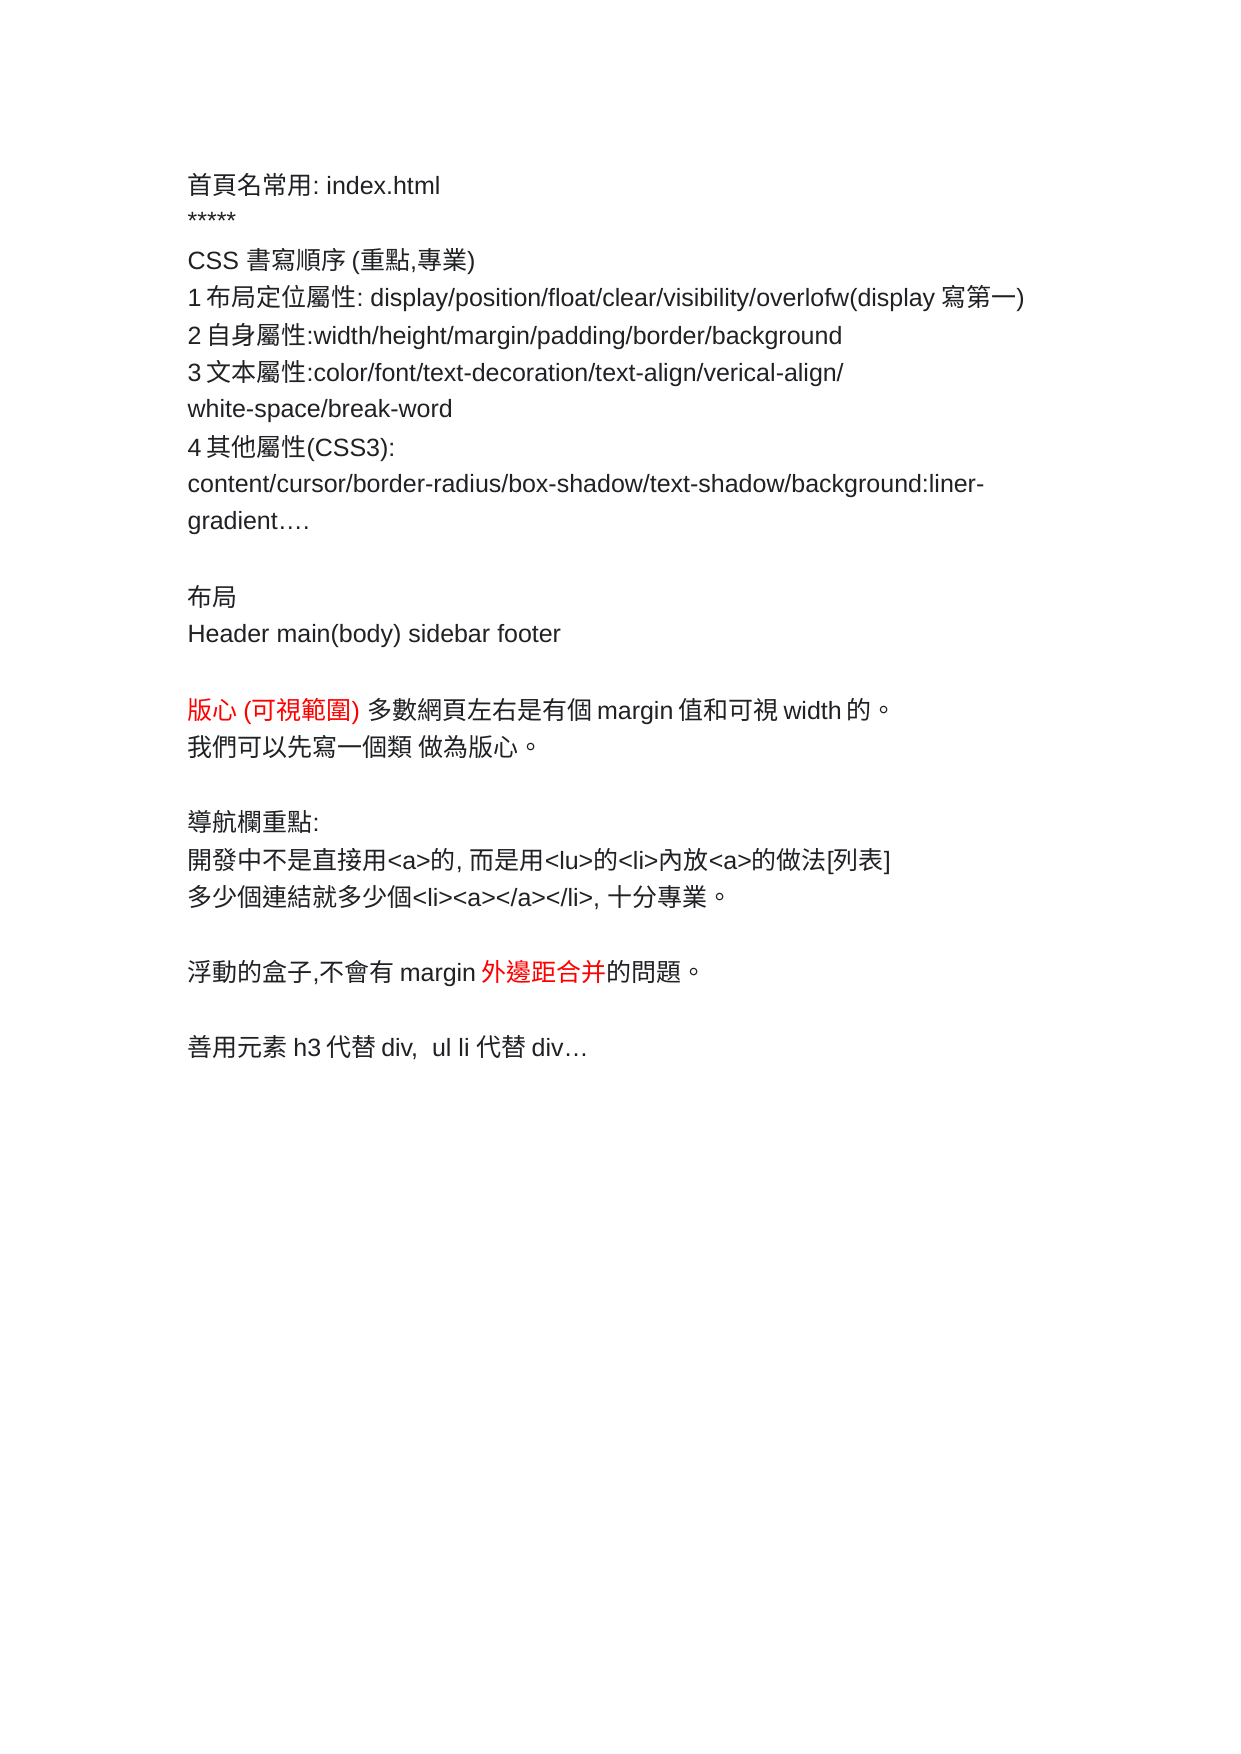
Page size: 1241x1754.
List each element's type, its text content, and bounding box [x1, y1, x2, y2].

text white-space/break-word [187, 389, 1053, 427]
text Header main(body) sidebar footer [187, 614, 1053, 652]
text ***** [187, 202, 1053, 239]
text 3文本屬性:color/font/text-decoration/text-align/verical-align/ [187, 352, 1053, 389]
text 我們可以先寫一個類 做為版心。 [187, 727, 1053, 764]
text 1布局定位屬性: display/position/float/clear/visibility/overlofw(display寫第一) [187, 277, 1053, 314]
text 浮動的盒子,不會有margin外邊距合并的問題。 [187, 952, 1053, 989]
text CSS 書寫順序 (重點,專業) [187, 239, 1053, 277]
text 4其他屬性(CSS3): content/cursor/border-radius/box-shadow/text-shadow/background:liner-gradient…. [187, 427, 1053, 539]
text 2自身屬性:width/height/margin/padding/border/background [187, 314, 1053, 352]
text 布局 [187, 577, 1053, 614]
text 善用元素 h3代替div, ul li 代替div… [187, 1027, 1053, 1064]
text 多少個連結就多少個<li><a></a></li>, 十分專業。 [187, 877, 1053, 914]
text 版心 (可視範圍) 多數網頁左右是有個margin值和可視width的。 [187, 689, 1053, 727]
text 導航欄重點: [187, 802, 1053, 839]
text 開發中不是直接用<a>的, 而是用<lu>的<li>內放<a>的做法[列表] [187, 839, 1053, 877]
text 首頁名常用: index.html [187, 164, 1053, 202]
